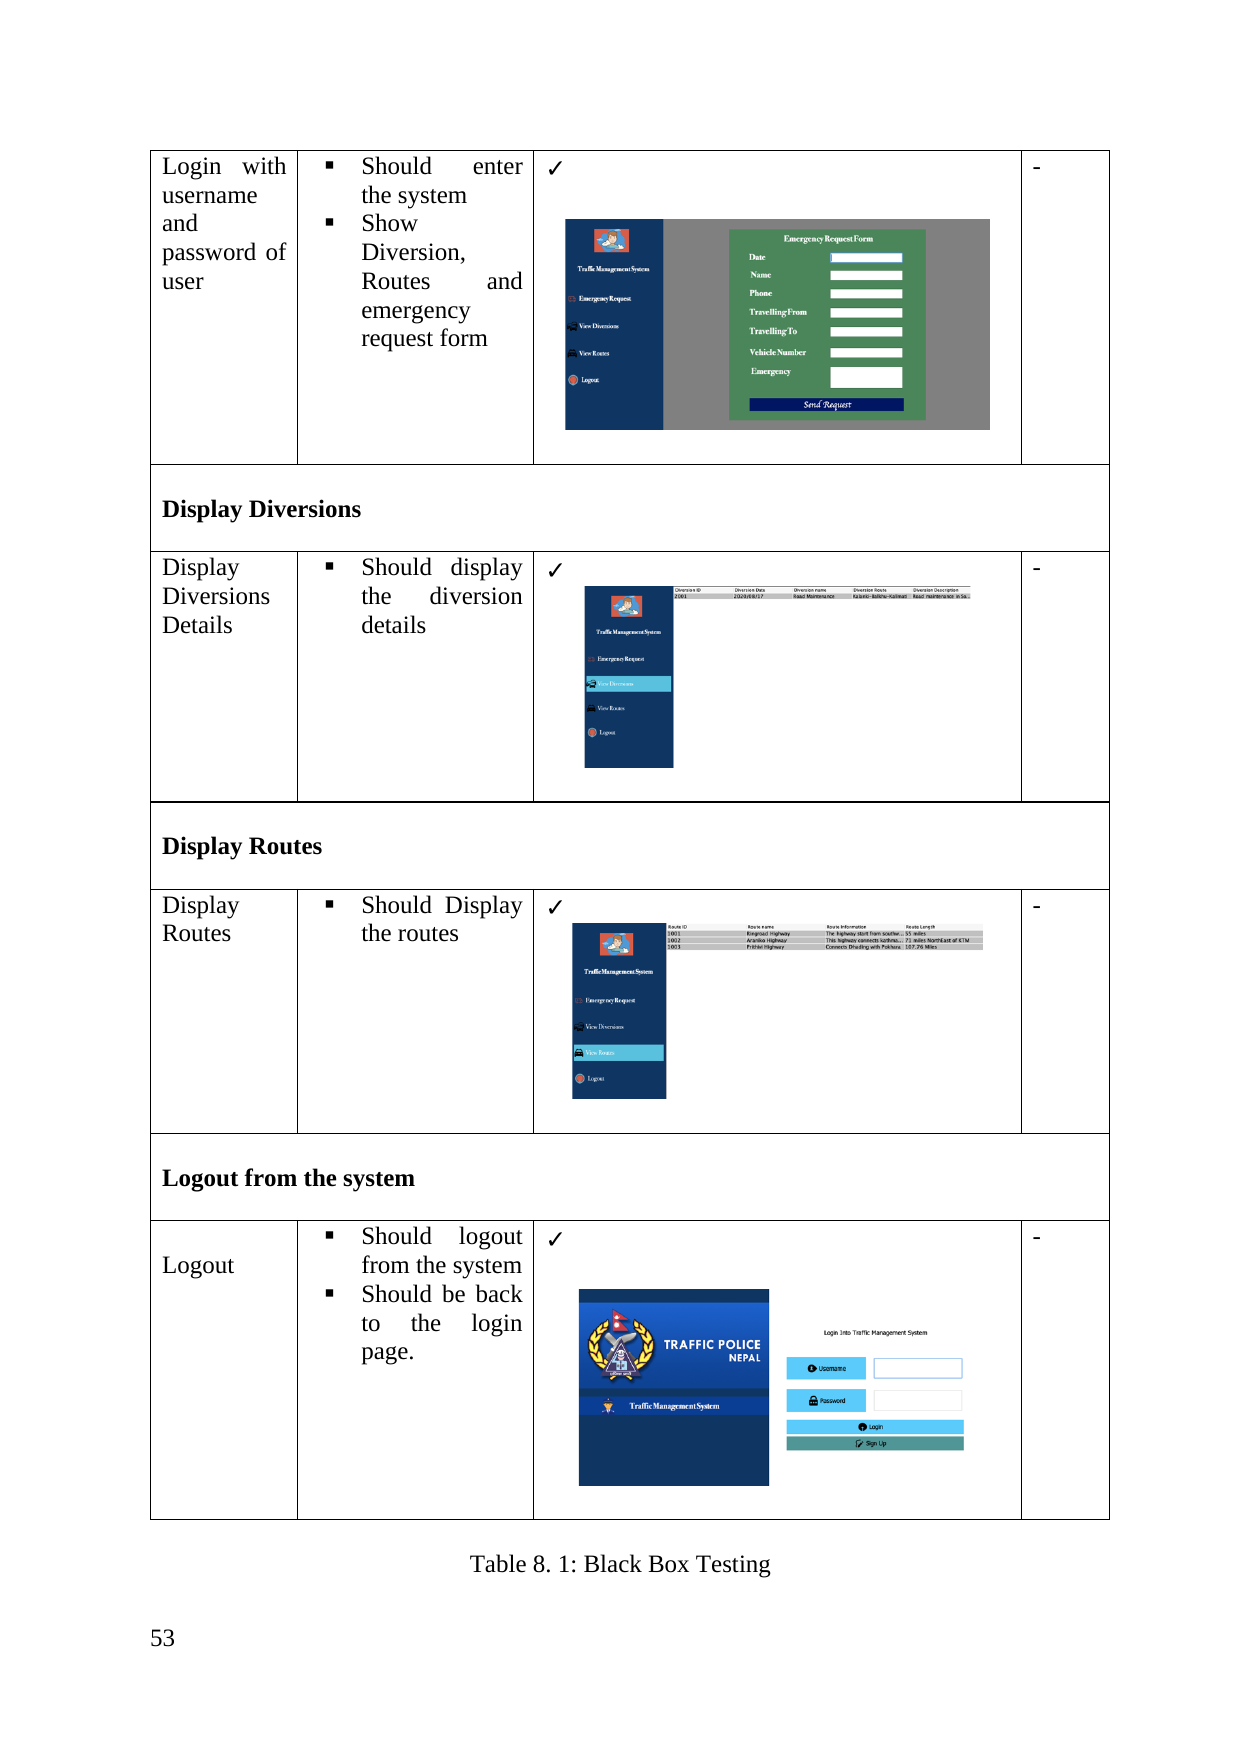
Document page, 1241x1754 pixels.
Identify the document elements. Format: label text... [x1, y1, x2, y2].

table_cell Logout from the system [151, 1134, 1109, 1220]
table_cell - [1022, 1221, 1109, 1519]
table_cell - [1022, 552, 1109, 801]
table_cell Login with username and password of user [151, 151, 297, 464]
table_cell - [1022, 151, 1109, 464]
table_cell ✓ [534, 151, 1021, 464]
picture [572, 923, 983, 1099]
table_cell Should logout from the system Should be back to the login page. [298, 1221, 533, 1519]
table_cell ✓ [534, 1221, 1021, 1519]
picture [578, 1289, 977, 1486]
table_cell ✓ [534, 552, 1021, 801]
table_cell Should enter the system Show Diversion, Routes and emergency request form [298, 151, 533, 464]
text Table 8. 1: Black Box Testing [150, 1549, 1090, 1578]
table_cell ✓ [534, 890, 1021, 1133]
table_cell Logout [151, 1221, 297, 1519]
picture [565, 219, 990, 430]
table_cell Should Display the routes [298, 890, 533, 1133]
table_cell Display Routes [151, 803, 1109, 889]
table_cell - [1022, 890, 1109, 1133]
table_cell Display Diversions [151, 465, 1109, 551]
table_cell Should display the diversion details [298, 552, 533, 801]
table_cell Display Routes [151, 890, 297, 1133]
table_cell Display Diversions Details [151, 552, 297, 801]
picture [584, 586, 971, 768]
